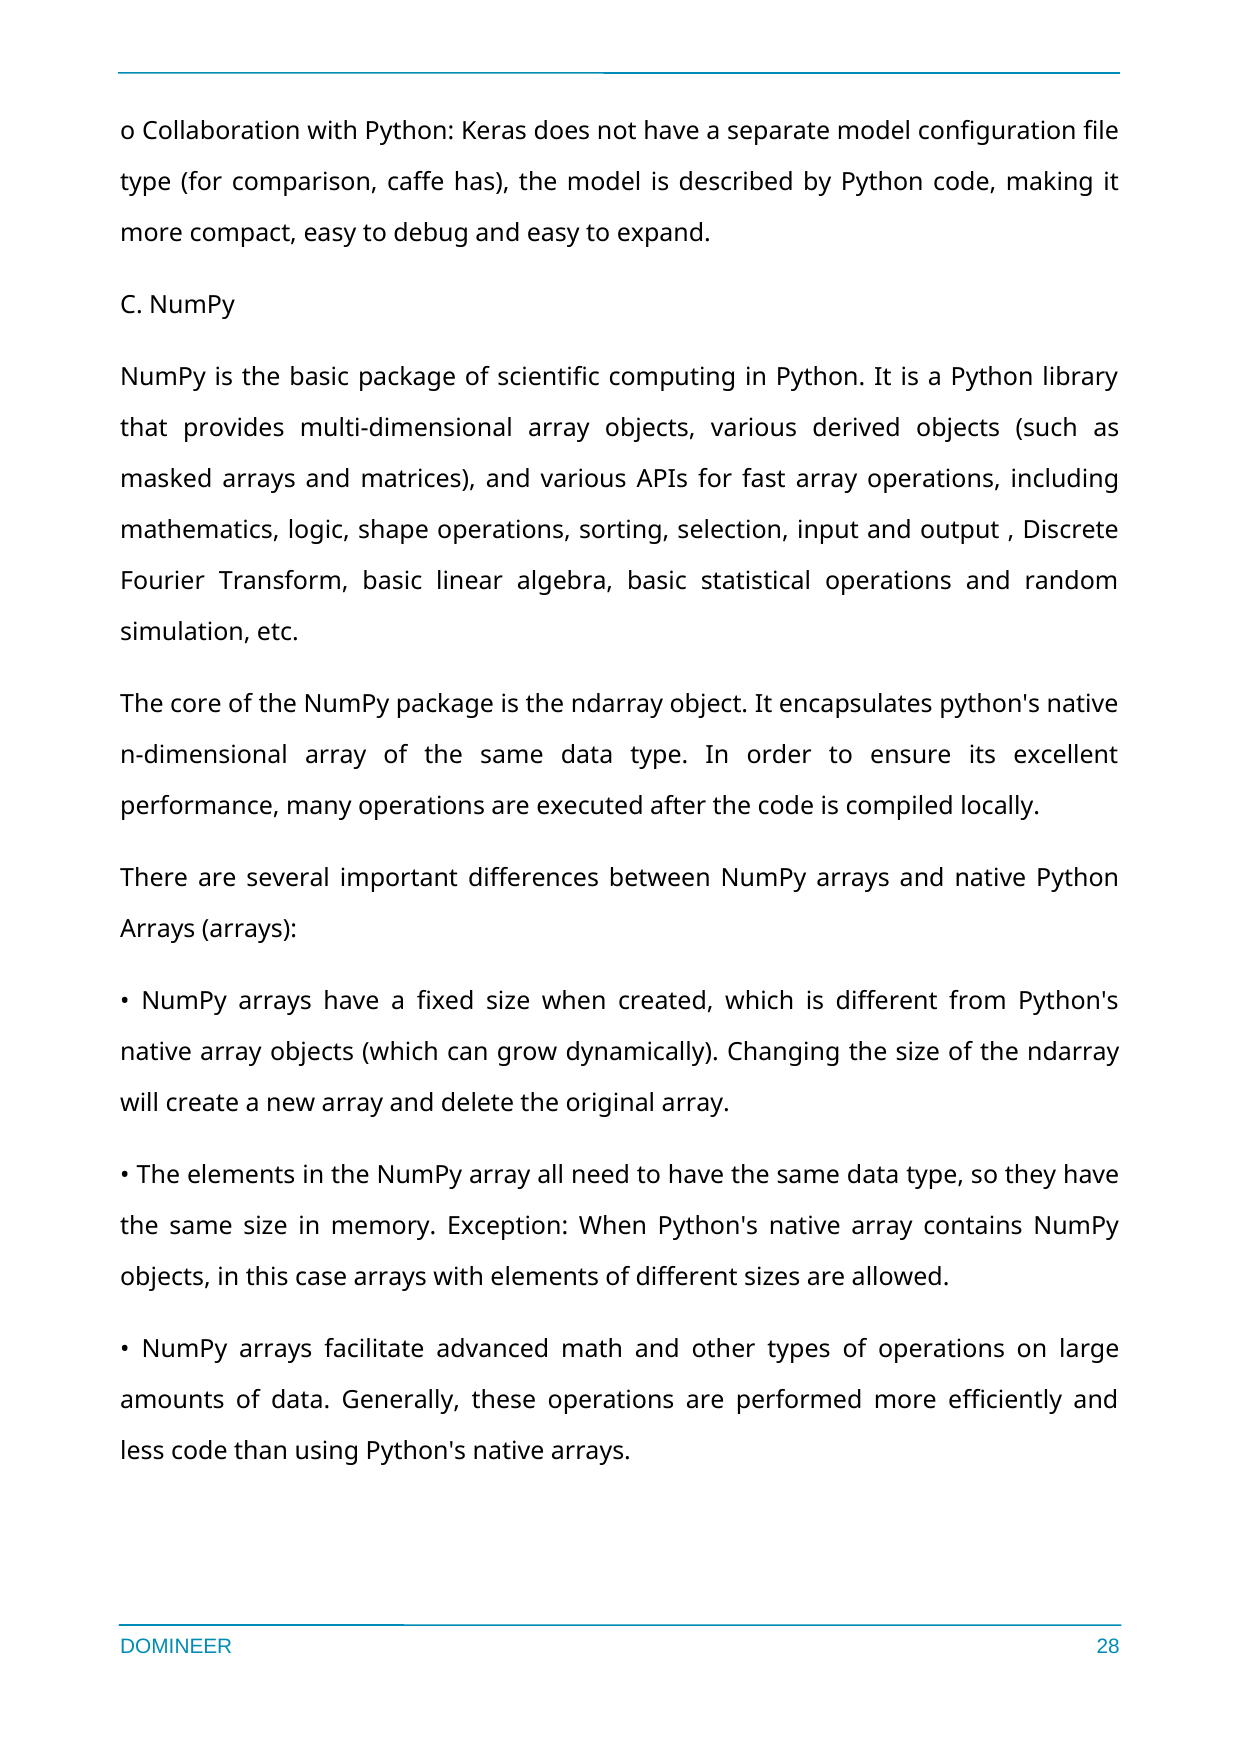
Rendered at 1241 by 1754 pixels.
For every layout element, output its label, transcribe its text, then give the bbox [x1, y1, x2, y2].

text • NumPy arrays facilitate advanced math and other types of operations on large amounts of data. Generally, these operations are performed more efficiently and less code than using Python's native arrays. [120, 1330, 1120, 1466]
text • NumPy arrays have a fixed size when created, which is different from Python's native array objects (which can grow dynamically). Changing the size of the ndarray will create a new array and delete the original array. [120, 982, 1120, 1118]
text • The elements in the NumPy array all need to have the same data type, so they have the same size in memory. Exception: When Python's native array contains NumPy objects, in this case arrays with elements of different sizes are allowed. [120, 1156, 1120, 1292]
text There are several important differences between NumPy arrays and native Python Arrays (arrays): [120, 859, 1120, 944]
text C. NumPy [120, 286, 1120, 321]
text o Collaboration with Python: Keras does not have a separate model configuration file type (for comparison, caffe has), the model is described by Python code, making it more compact, easy to debug and easy to expand. [120, 112, 1120, 249]
text The core of the NumPy package is the ndarray object. It encapsulates python's native n-dimensional array of the same data type. In order to ensure its excellent performance, many operations are executed after the code is compiled locally. [120, 685, 1120, 822]
text NumPy is the basic package of scientific computing in Python. It is a Python library that provides multi-dimensional array objects, various derived objects (such as masked arrays and matrices), and various APIs for fast array operations, including mathematics, logic, shape operations, sorting, selection, input and output , Discrete Fourier Transform, basic linear algebra, basic statistical operations and random simulation, etc. [120, 358, 1120, 648]
